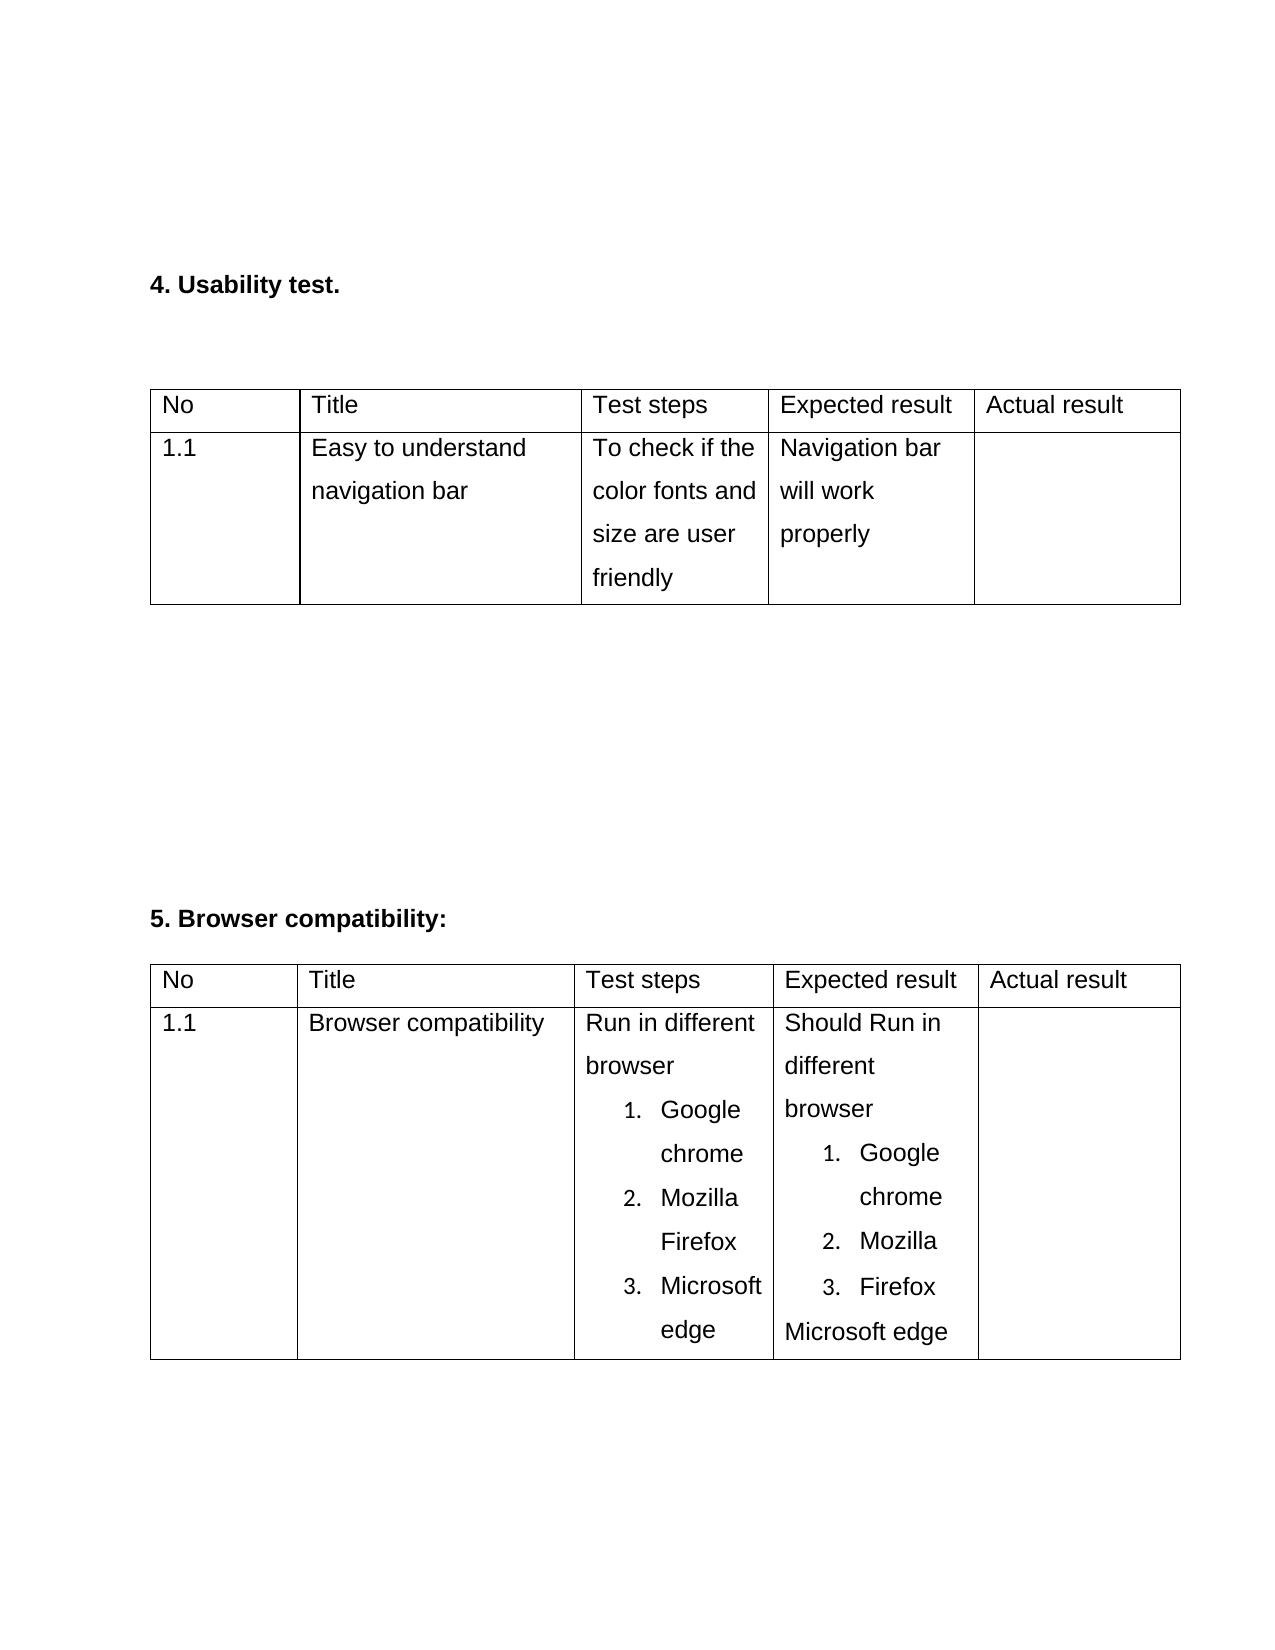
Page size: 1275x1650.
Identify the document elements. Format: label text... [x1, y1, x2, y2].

text 4. Usability test. [150, 269, 1125, 298]
table_header Expected result [769, 390, 974, 432]
table_header No [151, 390, 299, 432]
table_header Actual result [975, 390, 1180, 432]
table_header Actual result [979, 965, 1180, 1007]
table_cell Easy to understand navigation bar [301, 433, 581, 604]
table_cell To check if the color fonts and size are user friendly [582, 433, 768, 604]
table_cell [975, 433, 1180, 604]
table_cell Should Run in different browser Google chrome Mozilla Firefox Microsoft edge [774, 1008, 978, 1359]
text 5. Browser compatibility: [150, 904, 1125, 933]
table_header Test steps [582, 390, 768, 432]
table_cell [979, 1008, 1180, 1359]
table_cell Run in different browser Google chrome Mozilla Firefox Microsoft edge [575, 1008, 773, 1359]
table_header Test steps [575, 965, 773, 1007]
table_cell Browser compatibility [298, 1008, 574, 1359]
table_cell 1.1 [151, 433, 299, 604]
table_header Title [298, 965, 574, 1007]
table_cell Navigation bar will work properly [769, 433, 974, 604]
table_header No [151, 965, 297, 1007]
table_header Title [301, 390, 581, 432]
table_header Expected result [774, 965, 978, 1007]
table_cell 1.1 [151, 1008, 297, 1359]
